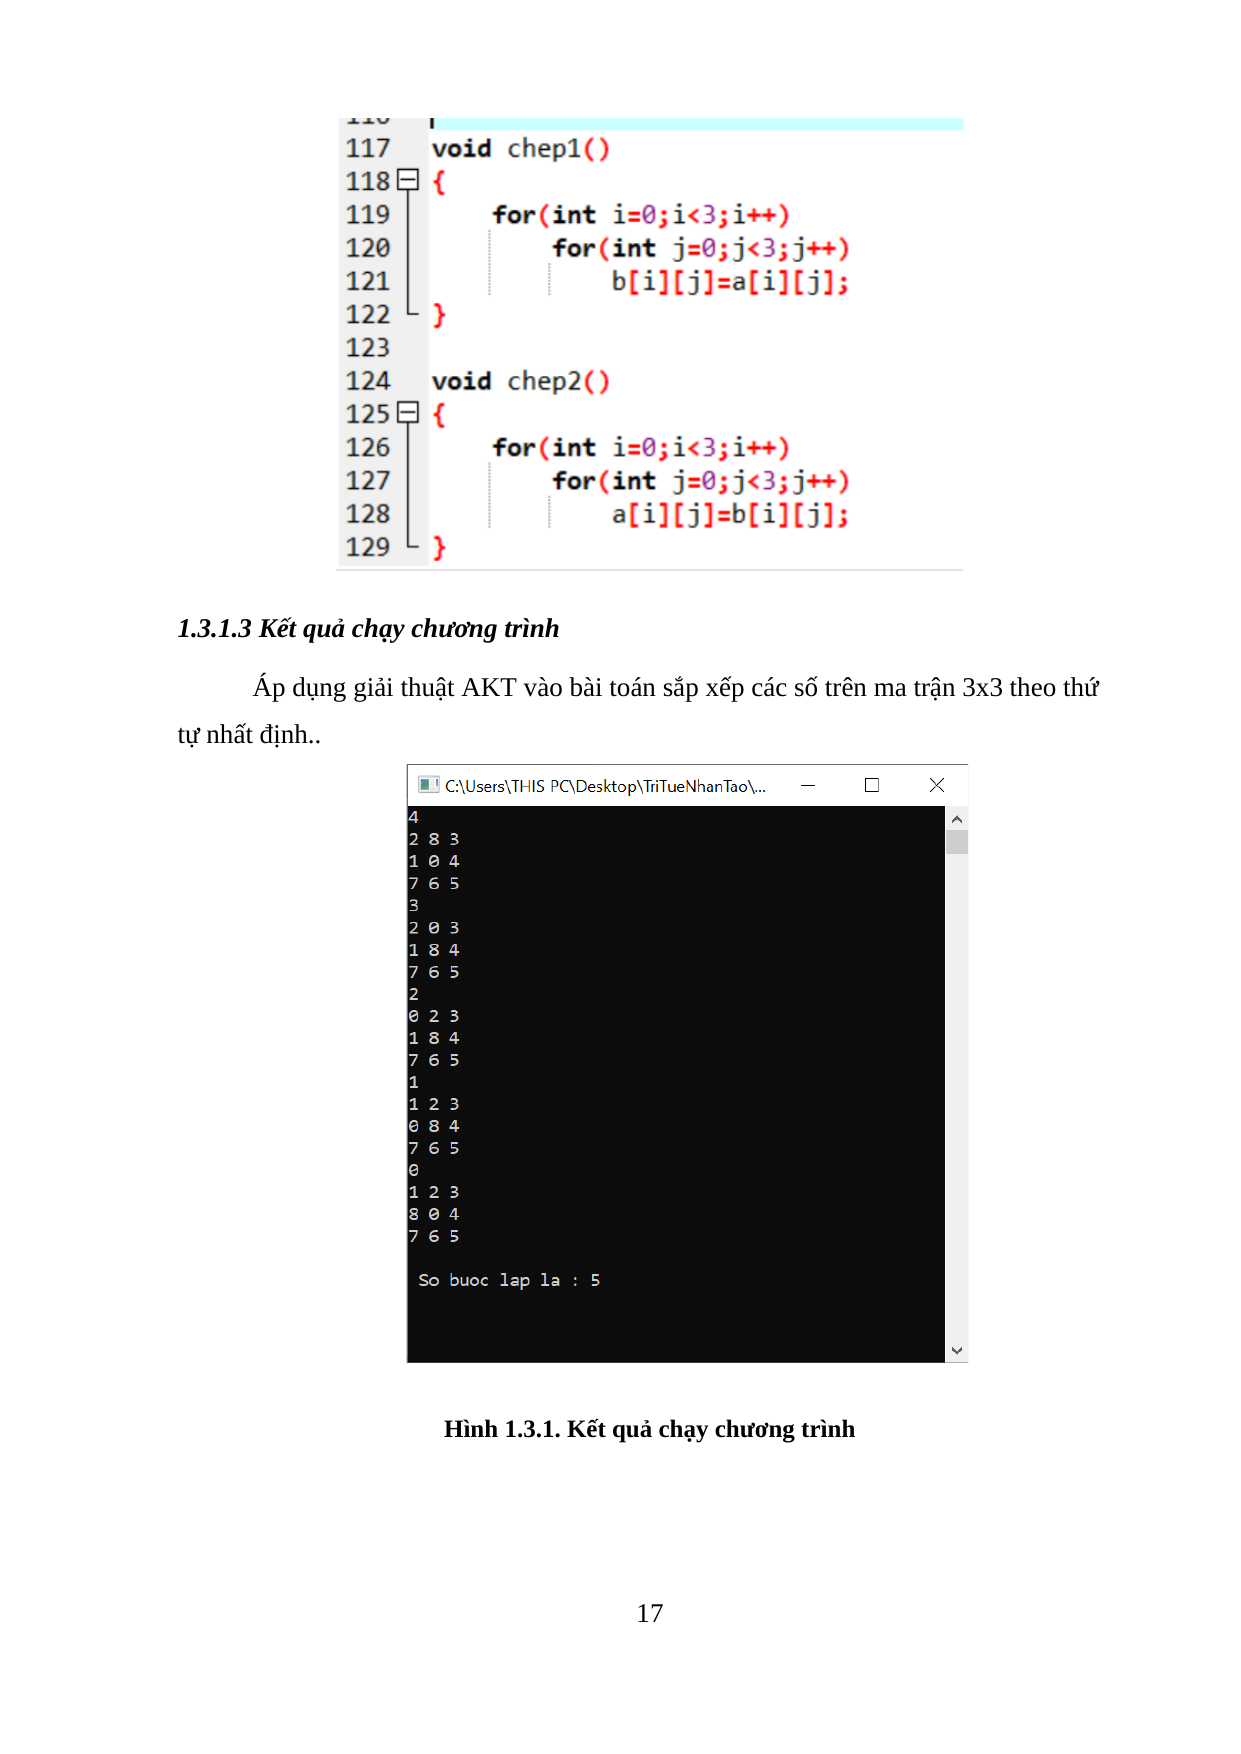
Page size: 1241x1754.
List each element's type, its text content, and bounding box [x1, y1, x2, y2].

subtitle Kết quả chạy chương trình [177, 612, 1122, 643]
text Áp dụng giải thuật AKT vào bài toán sắp xếp các số trên ma trận 3x3 theo thứ tự nhất định.. [177, 671, 1122, 749]
picture [336, 118, 964, 571]
text Hình 1.3.1. Kết quả chạy chương trình [177, 1414, 1122, 1443]
picture [406, 764, 969, 1363]
